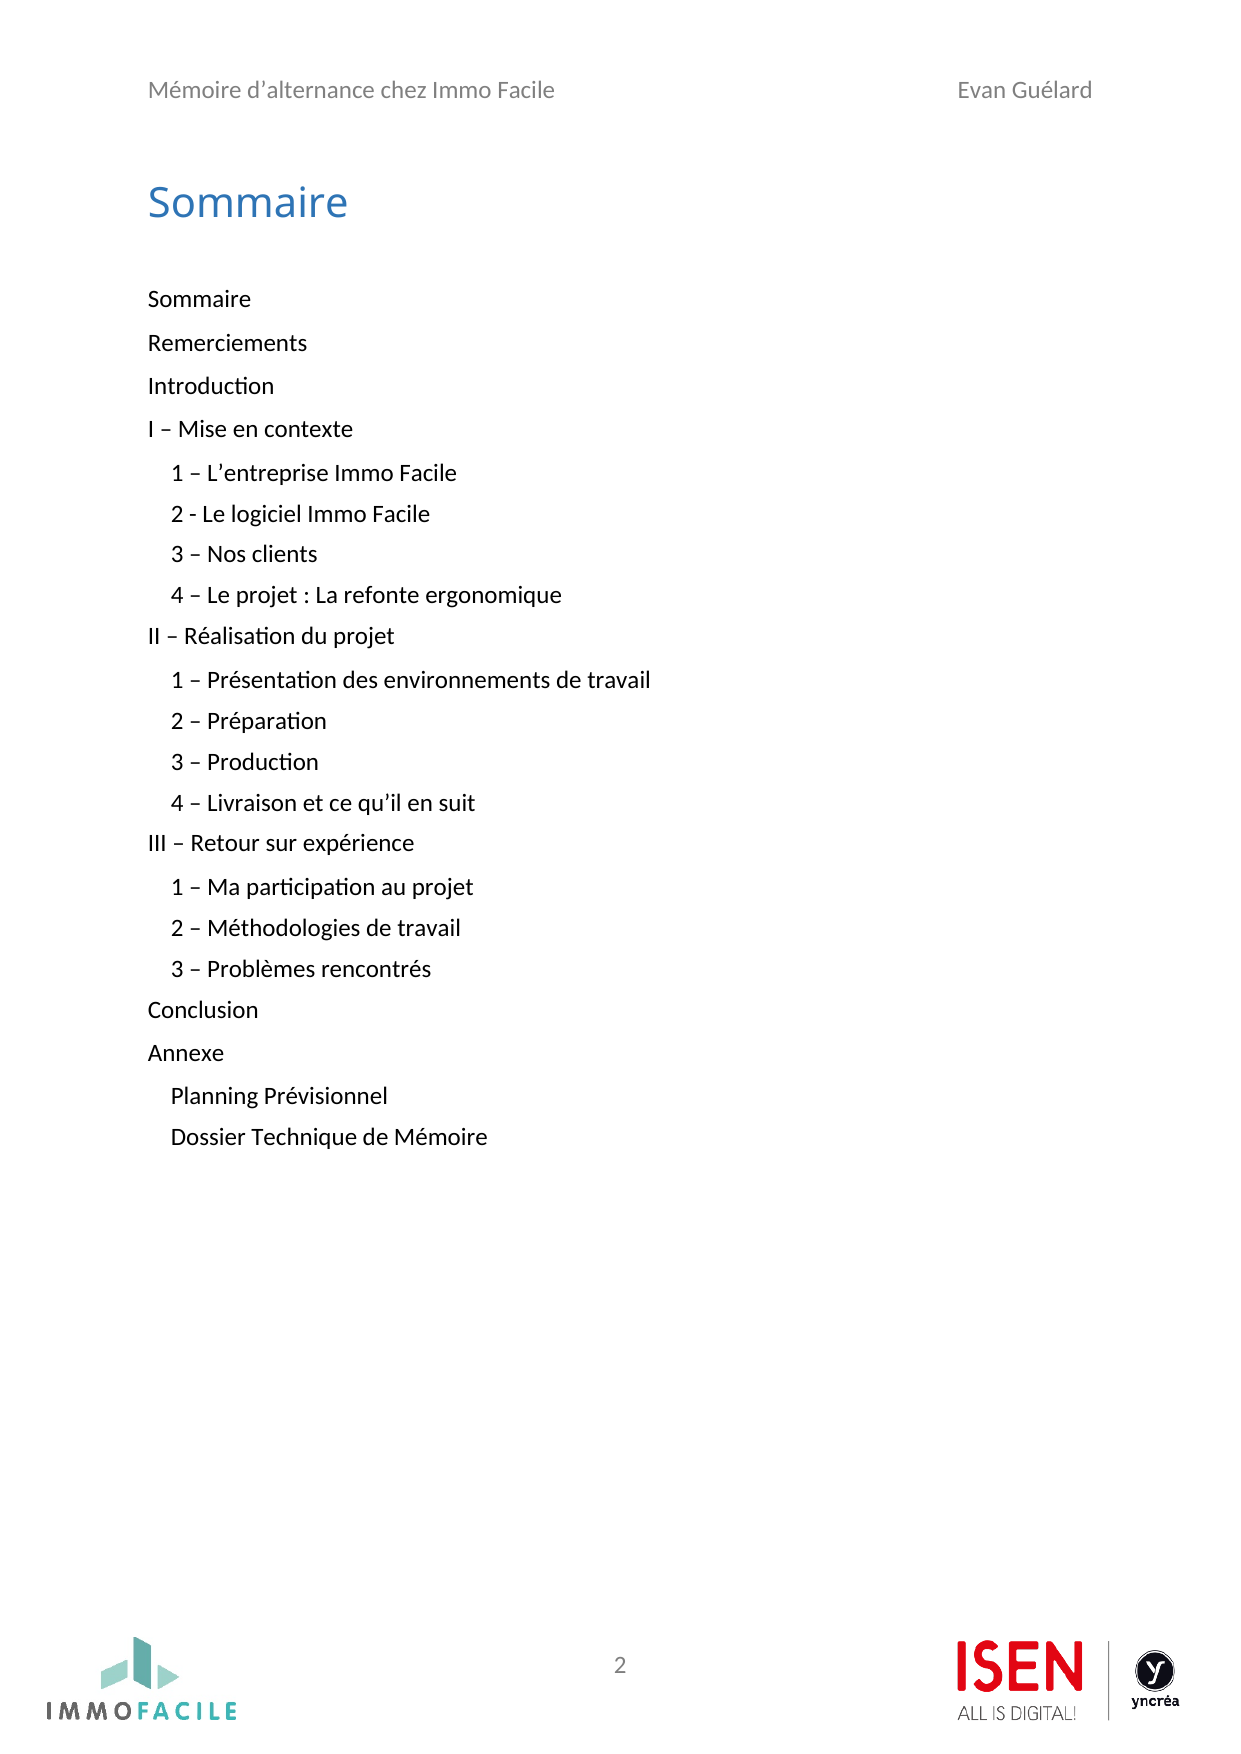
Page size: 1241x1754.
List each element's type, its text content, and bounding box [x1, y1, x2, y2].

picture [47, 1637, 236, 1720]
text 4 – Le projet : La refonte ergonomique [171, 579, 1093, 610]
text 4 – Livraison et ce qu’il en suit [171, 787, 1093, 817]
text 1 – Présentation des environnements de travail [171, 664, 1093, 694]
text Dossier Technique de Mémoire [171, 1121, 1093, 1152]
text 3 – Nos clients [171, 539, 1093, 569]
text I – Mise en contexte [148, 413, 1093, 444]
text 2 – Préparation [171, 705, 1093, 735]
text Introduction [148, 370, 1093, 401]
text Conclusion [148, 994, 1093, 1024]
subtitle Sommaire [148, 173, 1093, 229]
picture [931, 1638, 1200, 1721]
text 3 – Production [171, 746, 1093, 776]
text III – Retour sur expérience [148, 828, 1093, 858]
text II – Réalisation du projet [148, 621, 1093, 651]
text Planning Prévisionnel [171, 1080, 1093, 1111]
text 2 – Méthodologies de travail [171, 912, 1093, 942]
text 1 – Ma participation au projet [171, 871, 1093, 901]
text 2 - Le logiciel Immo Facile [171, 498, 1093, 528]
text 1 – L’entreprise Immo Facile [171, 457, 1093, 487]
text Sommaire [148, 283, 1093, 314]
text Remerciements [148, 327, 1093, 357]
text Annexe [148, 1037, 1093, 1068]
text 3 – Problèmes rencontrés [171, 953, 1093, 983]
